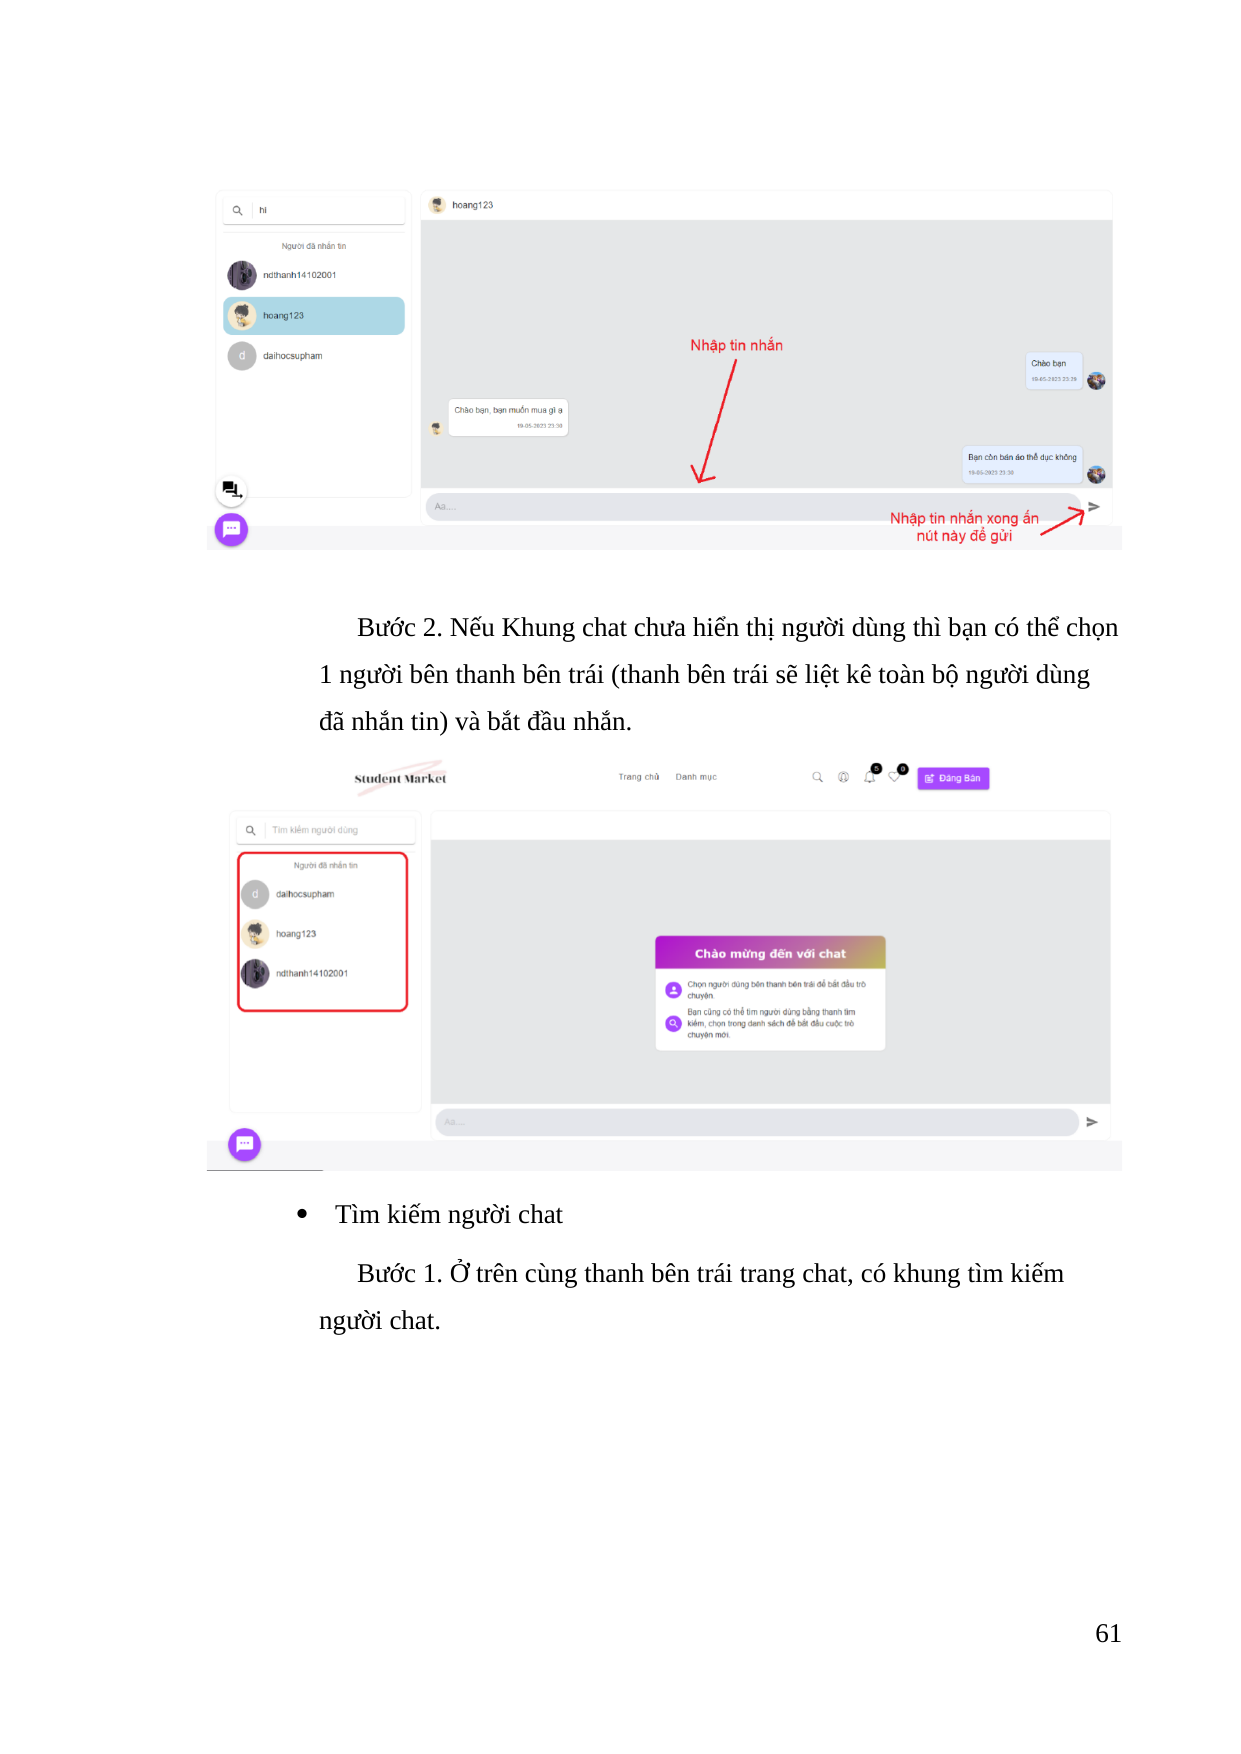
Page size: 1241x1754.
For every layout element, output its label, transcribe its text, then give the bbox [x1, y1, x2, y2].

picture [206, 177, 1123, 550]
picture [206, 751, 1123, 1171]
list Tìm kiếm người chat [297, 1198, 1122, 1229]
text Bước 2. Nếu Khung chat chưa hiển thị người dùng thì bạn có thể chọn 1 người bên thanh bên trái (thanh bên trái sẽ liệt kê toàn bộ người dùng đã nhắn tin) và bắt đầu nhắn. [319, 611, 1122, 736]
text Bước 1. Ở trên cùng thanh bên trái trang chat, có khung tìm kiếm người chat. [319, 1258, 1122, 1335]
